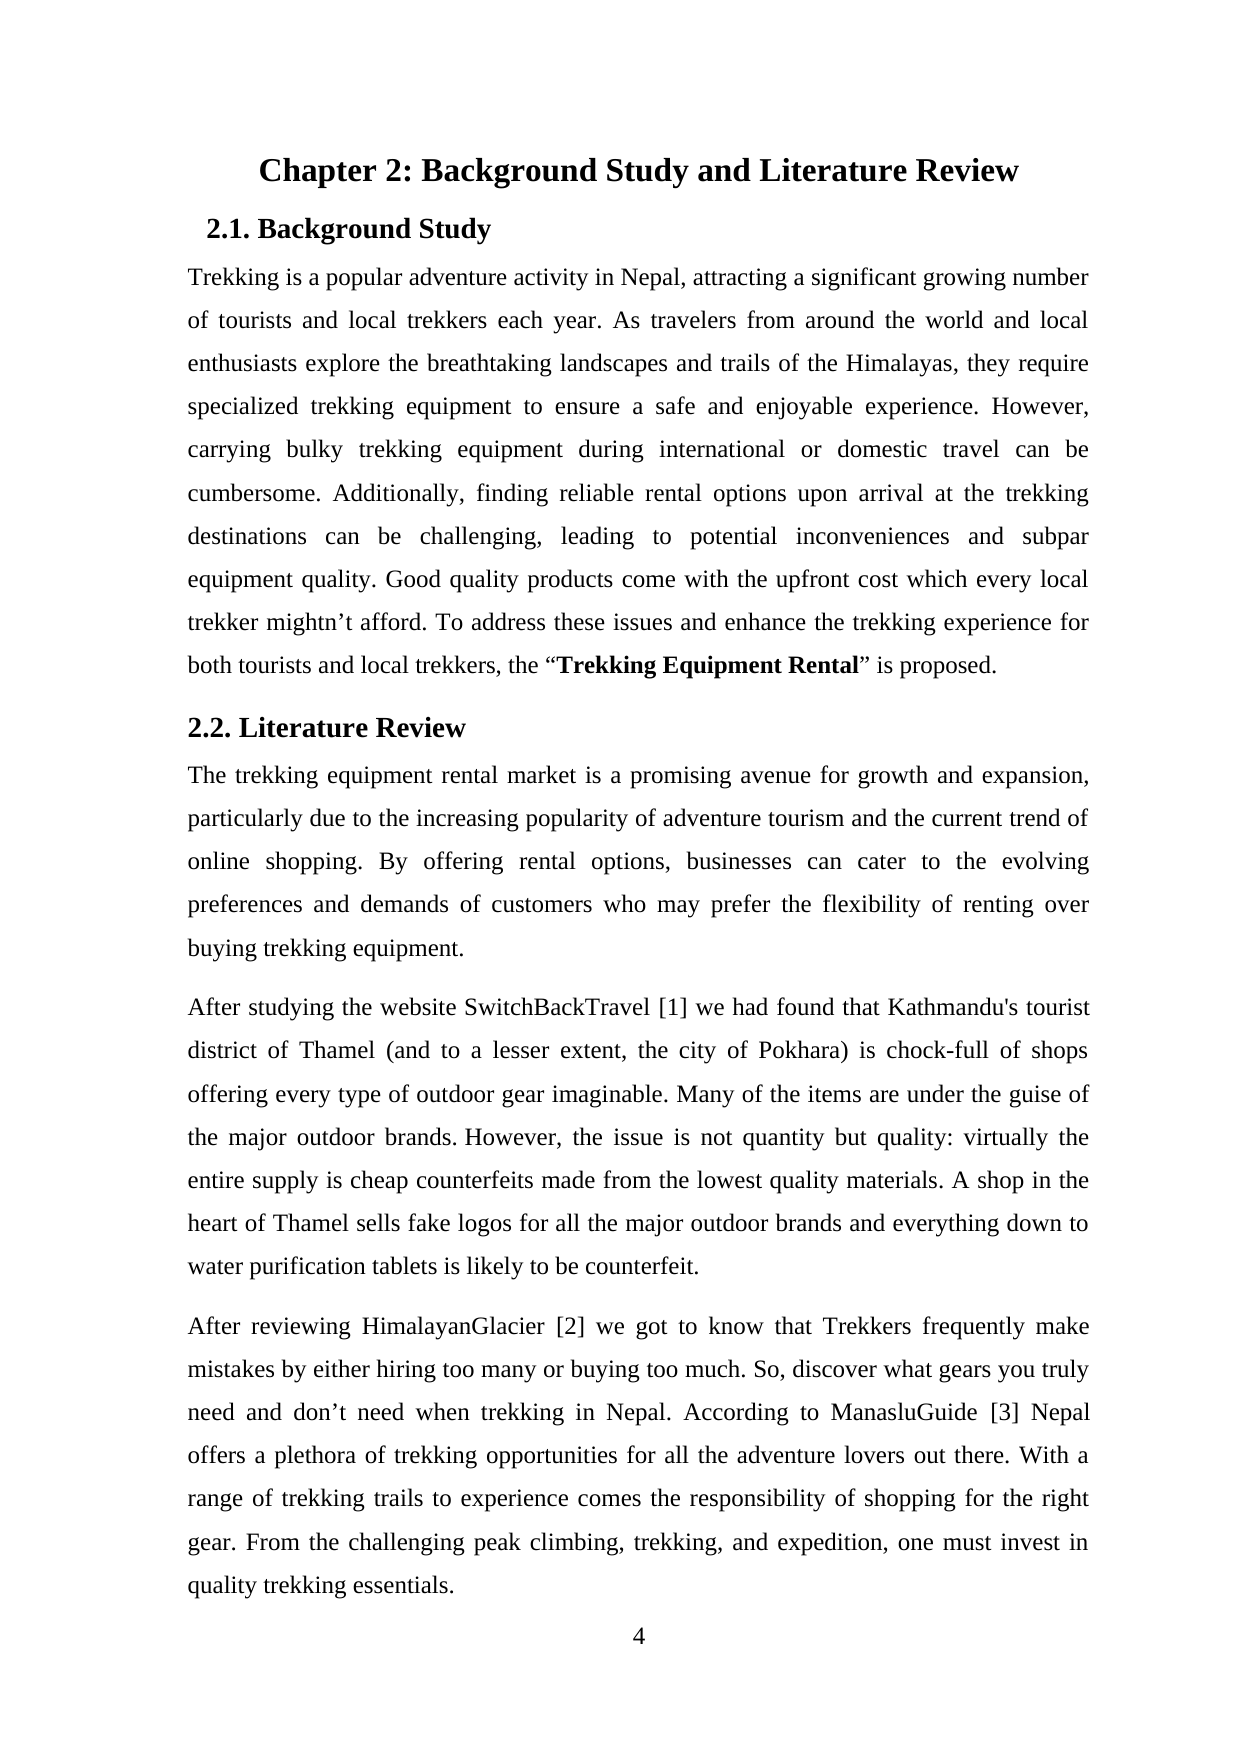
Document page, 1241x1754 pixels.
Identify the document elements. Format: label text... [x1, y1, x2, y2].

subtitle 2.1. Background Study [206, 212, 1090, 245]
text The trekking equipment rental market is a promising avenue for growth and expansion, particularly due to the increasing popularity of adventure tourism and the current trend of online shopping. By offering rental options, businesses can cater to the evolving preferences and demands of customers who may prefer the flexibility of renting over buying trekking equipment. [187, 760, 1090, 961]
text Trekking is a popular adventure activity in Nepal, attracting a significant growing number of tourists and local trekkers each year. As travelers from around the world and local enthusiasts explore the breathtaking landscapes and trails of the Himalayas, they require specialized trekking equipment to ensure a safe and enjoyable experience. However, carrying bulky trekking equipment during international or domestic travel can be cumbersome. Additionally, finding reliable rental options upon arrival at the trekking destinations can be challenging, leading to potential inconveniences and subpar equipment quality. Good quality products come with the upfront cost which every local trekker mightn’t afford. To address these issues and enhance the trekking experience for both tourists and local trekkers, the “Trekking Equipment Rental” is proposed. [187, 262, 1090, 679]
text After reviewing HimalayanGlacier we got to know that Trekkers frequently make mistakes by either hiring too many or buying too much. So, discover what gears you truly need and don’t need when trekking in Nepal. According to ManasluGuide Nepal offers a plethora of trekking opportunities for all the adventure lovers out there. With a range of trekking trails to experience comes the responsibility of shopping for the right gear. From the challenging peak climbing, trekking, and expedition, one must invest in quality trekking essentials. [187, 1311, 1090, 1598]
text After studying the website SwitchBackTravel we had found that Kathmandu's tourist district of Thamel (and to a lesser extent, the city of Pokhara) is chock-full of shops offering every type of outdoor gear imaginable. Many of the items are under the guise of the major outdoor brands. However, the issue is not quantity but quality: virtually the entire supply is cheap counterfeits made from the lowest quality materials. A shop in the heart of Thamel sells fake logos for all the major outdoor brands and everything down to water purification tablets is likely to be counterfeit. [187, 992, 1090, 1280]
subtitle Chapter 2: Background Study and Literature Review [187, 150, 1090, 188]
subtitle 2.2. Literature Review [187, 710, 1090, 743]
